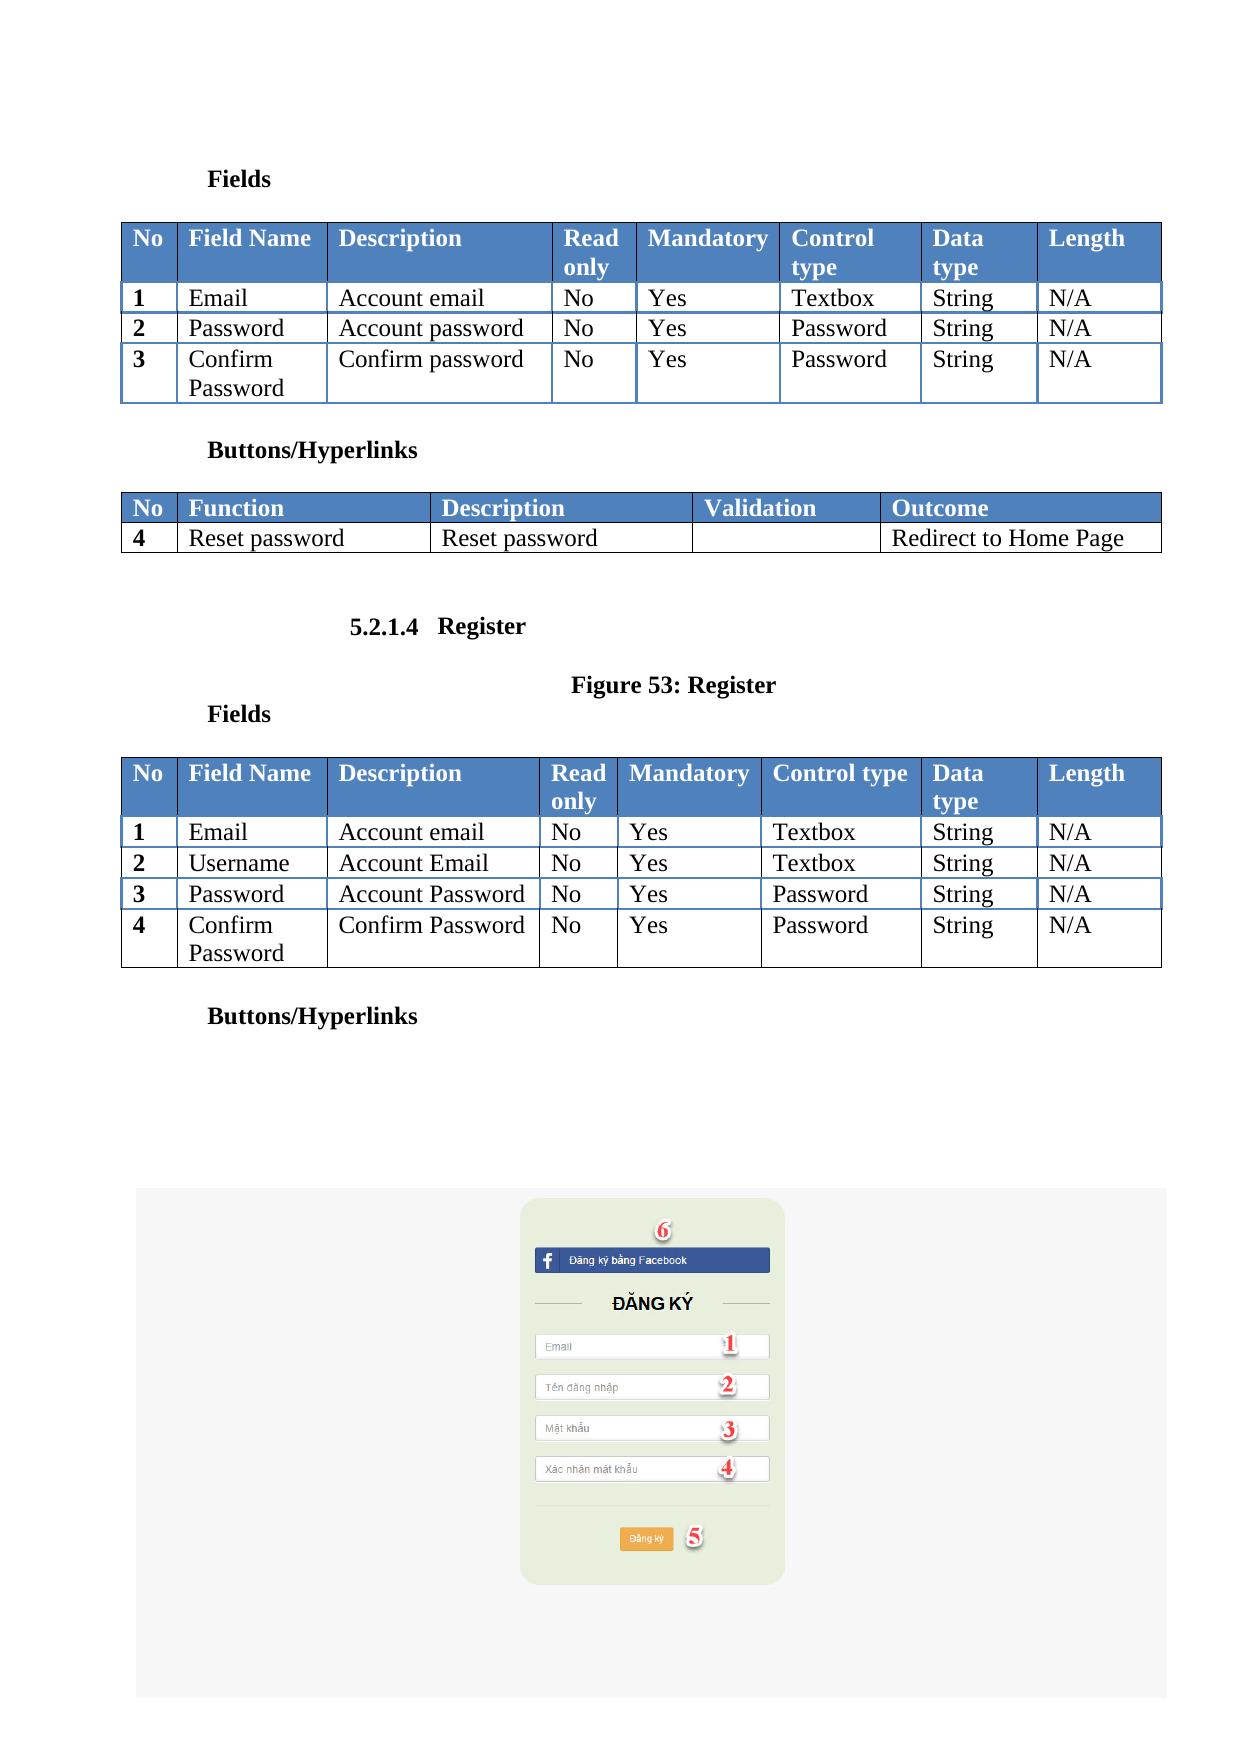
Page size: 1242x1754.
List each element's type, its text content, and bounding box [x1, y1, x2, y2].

table_cell N/A [1038, 314, 1161, 342]
table_cell Account Email [328, 848, 539, 877]
table_cell Reset password [431, 523, 692, 552]
table_cell Account email [328, 283, 551, 311]
table_cell String [922, 314, 1037, 342]
table_cell Yes [638, 283, 779, 311]
table_cell Yes [619, 879, 760, 908]
table_cell Textbox [762, 817, 920, 846]
table_cell Textbox [762, 849, 921, 876]
table_cell String [922, 910, 1037, 967]
table_cell String [922, 848, 1037, 877]
table_cell 2 [122, 848, 177, 877]
table_cell No [541, 817, 617, 846]
table_cell 2 [122, 314, 177, 342]
text Buttons/Hyperlinks [207, 1002, 1154, 1029]
table_cell [693, 523, 880, 552]
text Fields [132, 699, 1154, 728]
table_header Length [1038, 758, 1161, 815]
table_cell No [553, 283, 635, 311]
table_cell N/A [1039, 817, 1160, 846]
table_cell 1 [123, 283, 176, 311]
table_header Data type [922, 223, 1037, 281]
table_cell 3 [123, 879, 176, 908]
table_cell String [922, 344, 1036, 402]
table_cell Account email [328, 817, 539, 846]
table_header Read only [553, 223, 636, 281]
table_header Data type [922, 758, 1037, 815]
table_header Outcome [881, 493, 1161, 522]
table_header Function [178, 493, 430, 522]
table_cell Password [762, 910, 921, 967]
text 5.2.1.4 Register [349, 611, 1154, 641]
text Fields [132, 164, 1154, 193]
table_cell Confirm Password [328, 910, 539, 967]
table_cell Password [178, 879, 326, 908]
table_cell Username [178, 848, 327, 877]
table_cell Email [178, 283, 326, 311]
table_header Field Name [178, 223, 327, 281]
table_header Description [328, 223, 552, 281]
table_cell Confirm Password [178, 910, 327, 967]
table_cell Reset password [178, 523, 430, 552]
table_cell 4 [122, 523, 177, 552]
table_cell No [553, 344, 635, 402]
table_cell String [922, 817, 1036, 846]
table_cell Account Password [328, 879, 539, 908]
table_header Mandatory [618, 758, 761, 815]
table_header Validation [693, 493, 880, 522]
table_cell 1 [123, 817, 176, 846]
table_header No [122, 493, 177, 522]
table_cell Yes [618, 848, 761, 877]
picture [135, 1188, 1165, 1698]
table_cell No [540, 910, 617, 967]
table_header Control type [762, 758, 921, 815]
table_cell No [553, 314, 636, 342]
table_header Description [328, 758, 539, 815]
table_cell Confirm Password [178, 344, 326, 402]
table_cell Textbox [781, 283, 920, 311]
table_cell N/A [1038, 910, 1161, 967]
table_cell 3 [123, 344, 176, 402]
table_cell Yes [638, 344, 779, 402]
table_cell Email [178, 817, 326, 846]
table_cell Account password [328, 314, 552, 342]
table_header Length [1038, 223, 1161, 281]
table_cell Yes [618, 910, 761, 967]
table_cell No [540, 848, 617, 877]
table_header Description [431, 493, 692, 522]
table_cell Confirm password [328, 344, 551, 402]
table_header No [122, 223, 177, 281]
table_cell String [922, 879, 1036, 908]
table_cell String [922, 283, 1036, 311]
table_cell Password [178, 314, 327, 342]
table_cell N/A [1039, 283, 1160, 311]
text Figure 53: Register [499, 670, 1154, 699]
table_header Mandatory [637, 223, 779, 281]
table_header Field Name [178, 758, 327, 815]
table_cell Yes [637, 314, 779, 342]
table_cell Password [781, 344, 920, 402]
table_cell N/A [1039, 879, 1160, 908]
table_cell Redirect to Home Page [881, 523, 1161, 552]
table_cell N/A [1038, 848, 1161, 877]
table_header Read only [540, 758, 617, 815]
table_cell 4 [122, 910, 177, 967]
table_header Control type [780, 223, 921, 281]
table_cell No [541, 879, 617, 908]
table_cell Yes [619, 817, 760, 846]
table_cell Password [762, 879, 920, 908]
table_cell N/A [1039, 344, 1160, 402]
table_cell Password [780, 314, 921, 342]
table_header No [122, 758, 177, 815]
text Buttons/Hyperlinks [207, 436, 1154, 463]
